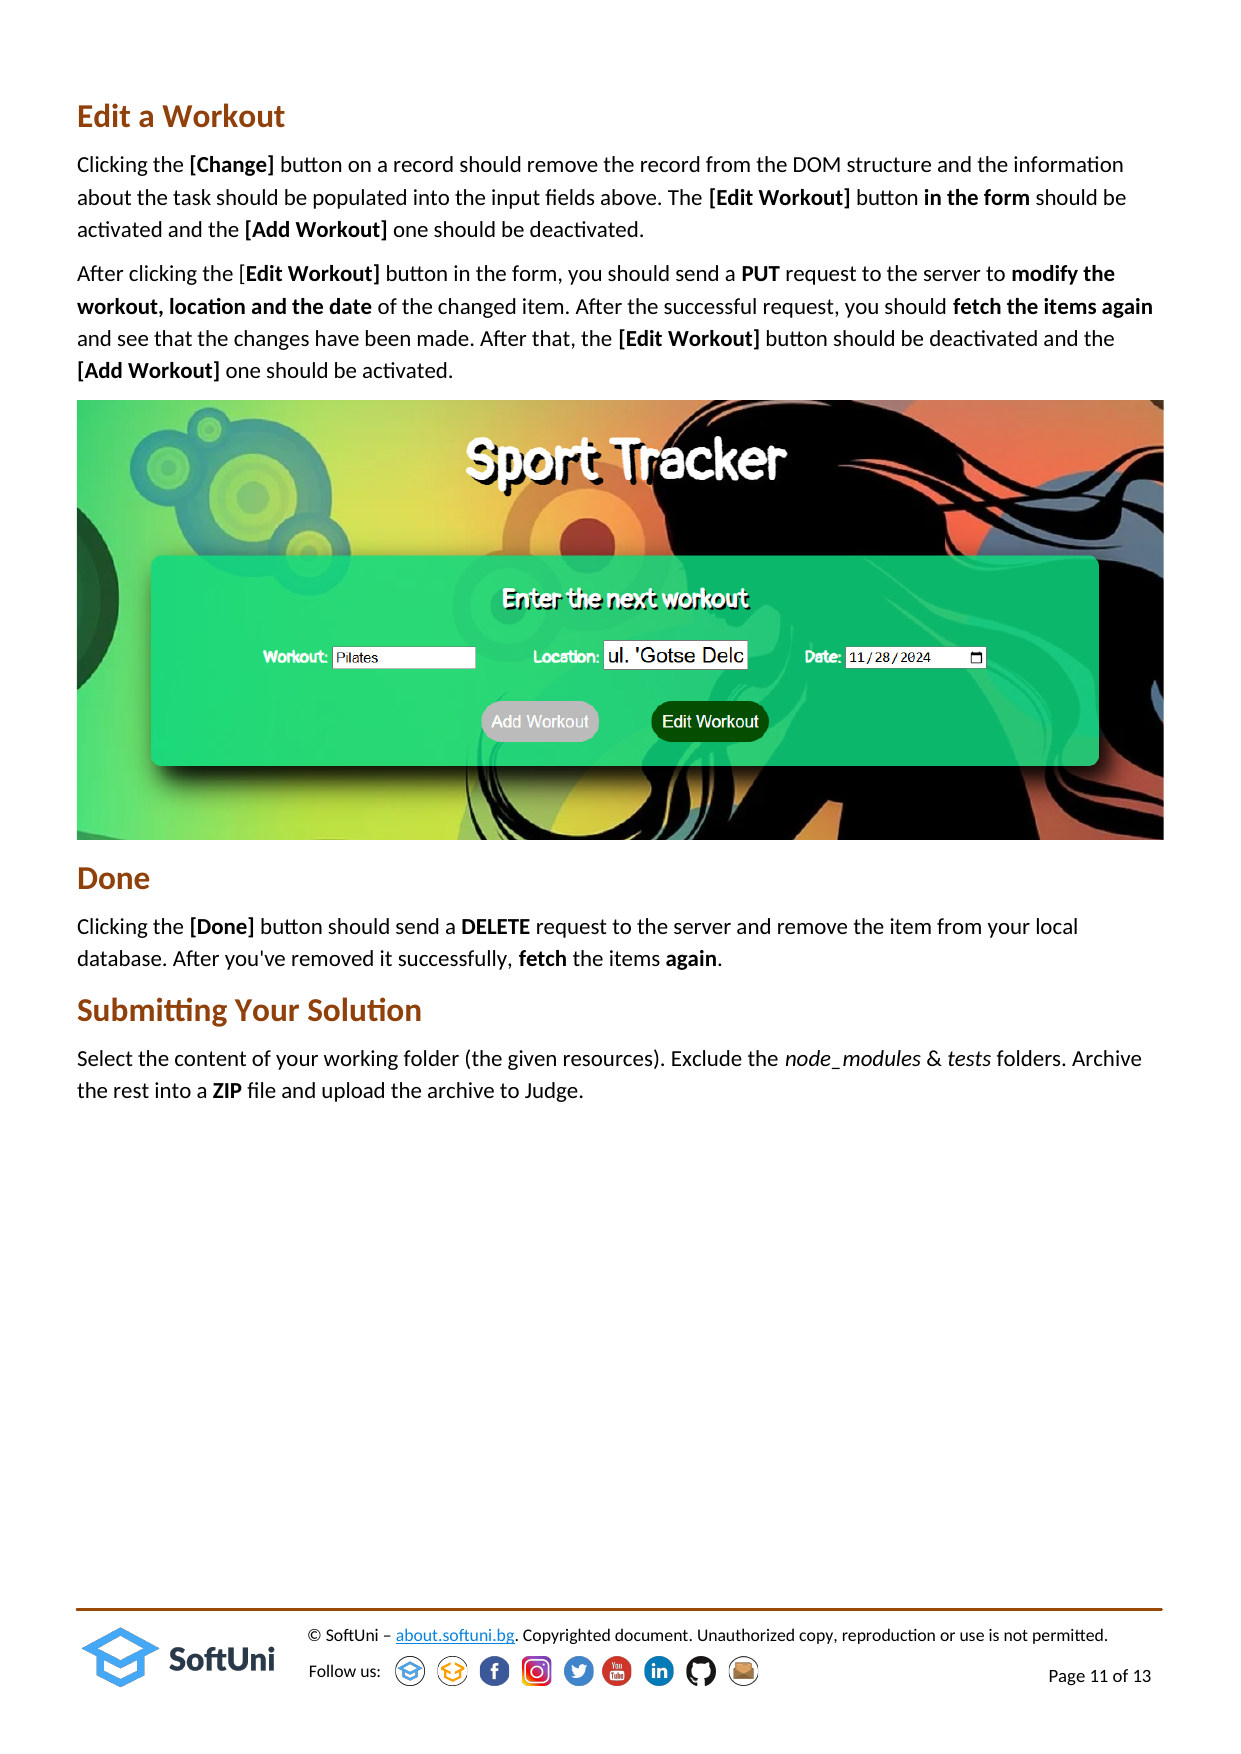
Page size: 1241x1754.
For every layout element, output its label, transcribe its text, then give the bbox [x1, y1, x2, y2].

picture [437, 1656, 468, 1686]
picture [686, 1656, 716, 1686]
text Select the content of your working folder (the given resources). Exclude the node_modules & tests folders. Archive the rest into a ZIP file and upload the archive to Judge. [77, 1044, 1163, 1104]
text Clicking the [Change] button on a record should remove the record from the DOM structure and the information about the task should be populated into the input fields above. The [Edit Workout] button in the form should be activated and the [Add Workout] one should be deactivated. [77, 151, 1163, 243]
picture [644, 1677, 653, 1686]
text Clicking the [Done] button should send a DELETE request to the server and remove the item from your local database. After you've removed it successfully, fetch the items again. [77, 912, 1163, 972]
subtitle Submitting Your Solution [77, 989, 1163, 1029]
picture [76, 400, 1164, 840]
picture [479, 1656, 510, 1686]
picture [644, 1656, 653, 1665]
subtitle Edit a Workout [77, 95, 1163, 136]
picture [658, 1668, 667, 1678]
picture [75, 1621, 281, 1693]
picture [665, 1656, 674, 1665]
picture [602, 1656, 632, 1686]
subtitle Done [77, 857, 1163, 897]
picture [395, 1656, 425, 1686]
picture [665, 1677, 674, 1686]
text After clicking the [Edit Workout] button in the form, you should send a PUT request to the server to modify the workout, location and the date of the changed item. After the successful request, you should fetch the items again and see that the changes have been made. After that, the [Edit Workout] button should be deactivated and the [Add Workout] one should be activated. [77, 259, 1163, 384]
picture [728, 1656, 759, 1686]
picture [564, 1656, 594, 1686]
picture [522, 1656, 552, 1686]
